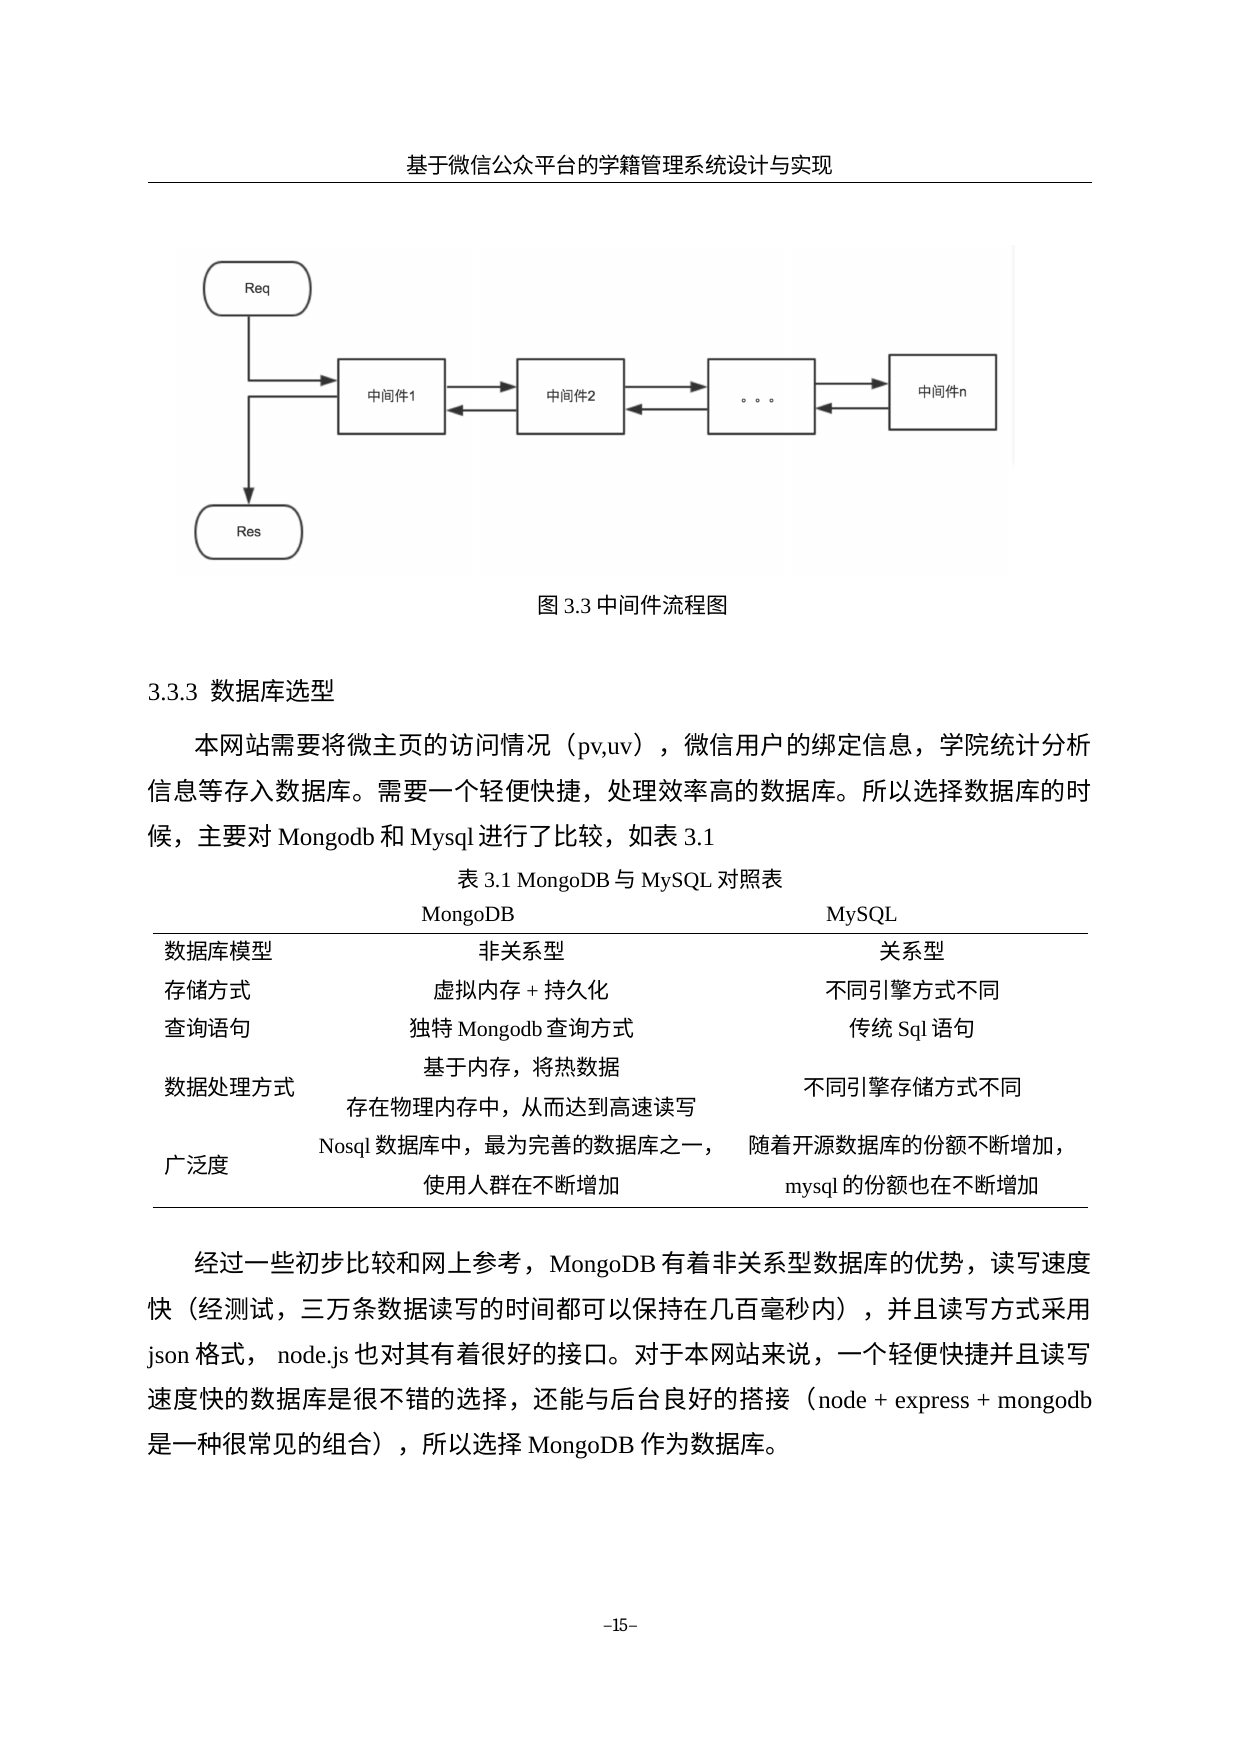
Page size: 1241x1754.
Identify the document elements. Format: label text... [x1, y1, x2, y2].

table_cell 数据处理方式 [153, 1050, 306, 1128]
table_cell 随着开源数据库的份额不断增加， mysql的份额也在不断增加 [737, 1129, 1087, 1207]
table_cell 存储方式 [153, 973, 306, 1011]
table_cell 不同引擎方式不同 [737, 973, 1087, 1011]
table_cell 基于内存，将热数据 存在物理内存中，从而达到高速读写 [306, 1050, 737, 1128]
table_header 数据库模型 [153, 934, 306, 973]
text MongoDB MySQL [148, 901, 1092, 927]
table_cell 传统Sql语句 [737, 1011, 1087, 1050]
table_cell 不同引擎存储方式不同 [737, 1050, 1087, 1128]
text 图3.3 中间件流程图 [173, 588, 1092, 619]
picture [172, 245, 1015, 581]
table_header 非关系型 [306, 934, 737, 973]
text 经过一些初步比较和网上参考，MongoDB有着非关系型数据库的优势，读写速度快（经测试，三万条数据读写的时间都可以保持在几百毫秒内），并且读写方式采用json格式， node.js也对其有着很好的接口。对于本网站来说，一个轻便快捷并且读写速度快的数据库是很不错的选择，还能与后台良好的搭接（node + express + mongodb是一种很常见的组合），所以选择MongoDB作为数据库。 [148, 1244, 1092, 1461]
text 表3.1 MongoDB与MySQL对照表 [148, 862, 1092, 893]
table_cell 虚拟内存 + 持久化 [306, 973, 737, 1011]
table_cell 查询语句 [153, 1011, 306, 1050]
table_cell Nosql数据库中，最为完善的数据库之一， 使用人群在不断增加 [306, 1129, 737, 1207]
table_header 关系型 [737, 934, 1087, 973]
subtitle 3.3.3 数据库选型 [148, 671, 1092, 708]
text 本网站需要将微主页的访问情况（pv,uv），微信用户的绑定信息，学院统计分析信息等存入数据库。需要一个轻便快捷，处理效率高的数据库。所以选择数据库的时候，主要对Mongodb和Mysql进行了比较，如表3.1 [148, 726, 1092, 853]
table_cell 广泛度 [153, 1129, 306, 1207]
table_cell 独特Mongodb查询方式 [306, 1011, 737, 1050]
